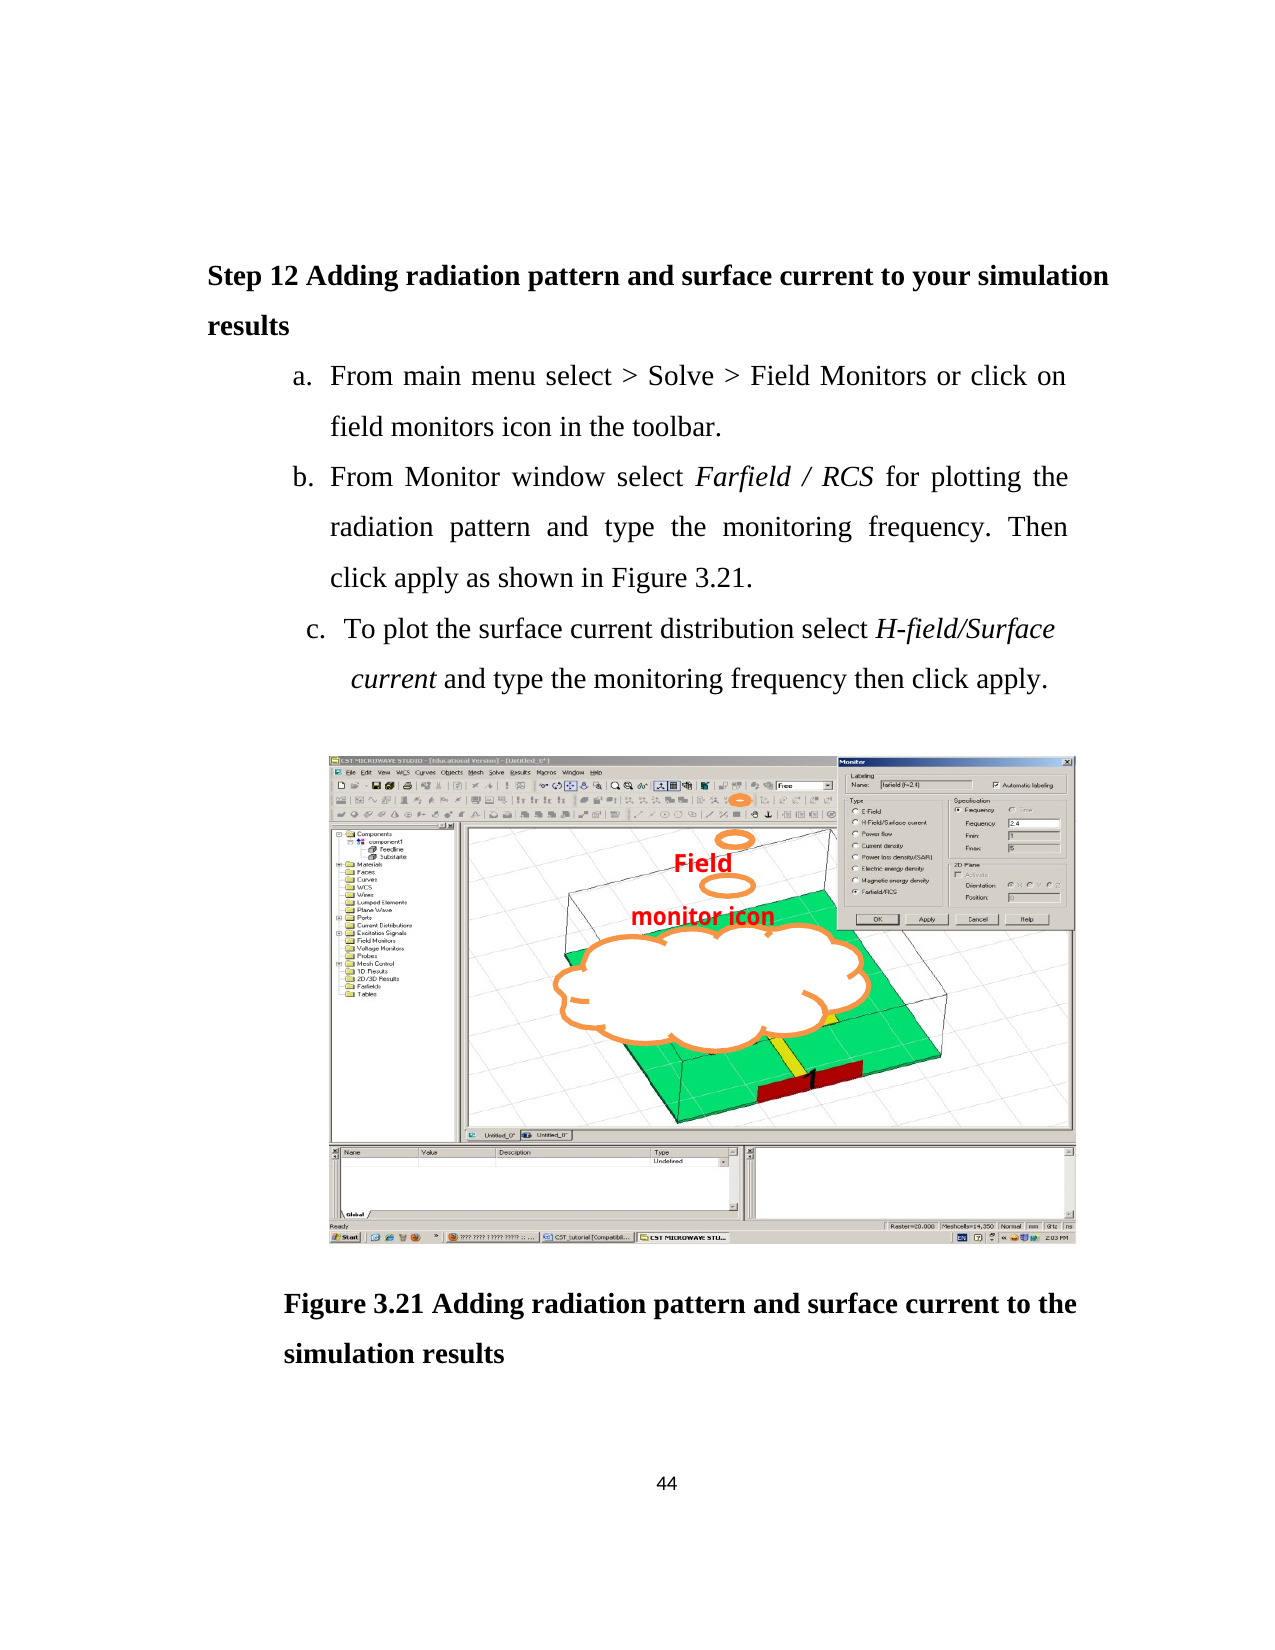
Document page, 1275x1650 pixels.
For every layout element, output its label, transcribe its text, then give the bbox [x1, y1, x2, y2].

text Figure 3.21 Adding radiation pattern and surface current to the simulation results [283, 1286, 1126, 1370]
picture [329, 756, 1076, 1244]
list From main menu select > Solve > Field Monitors or click on field monitors icon in the toolbar. [292, 358, 1067, 442]
text Step 12 Adding radiation pattern and surface current to your simulation results [207, 258, 1126, 342]
list From Monitor window select Farfield / RCS for plotting the radiation pattern and type the monitoring frequency. Then click apply as shown in Figure 3.21. [292, 459, 1069, 593]
